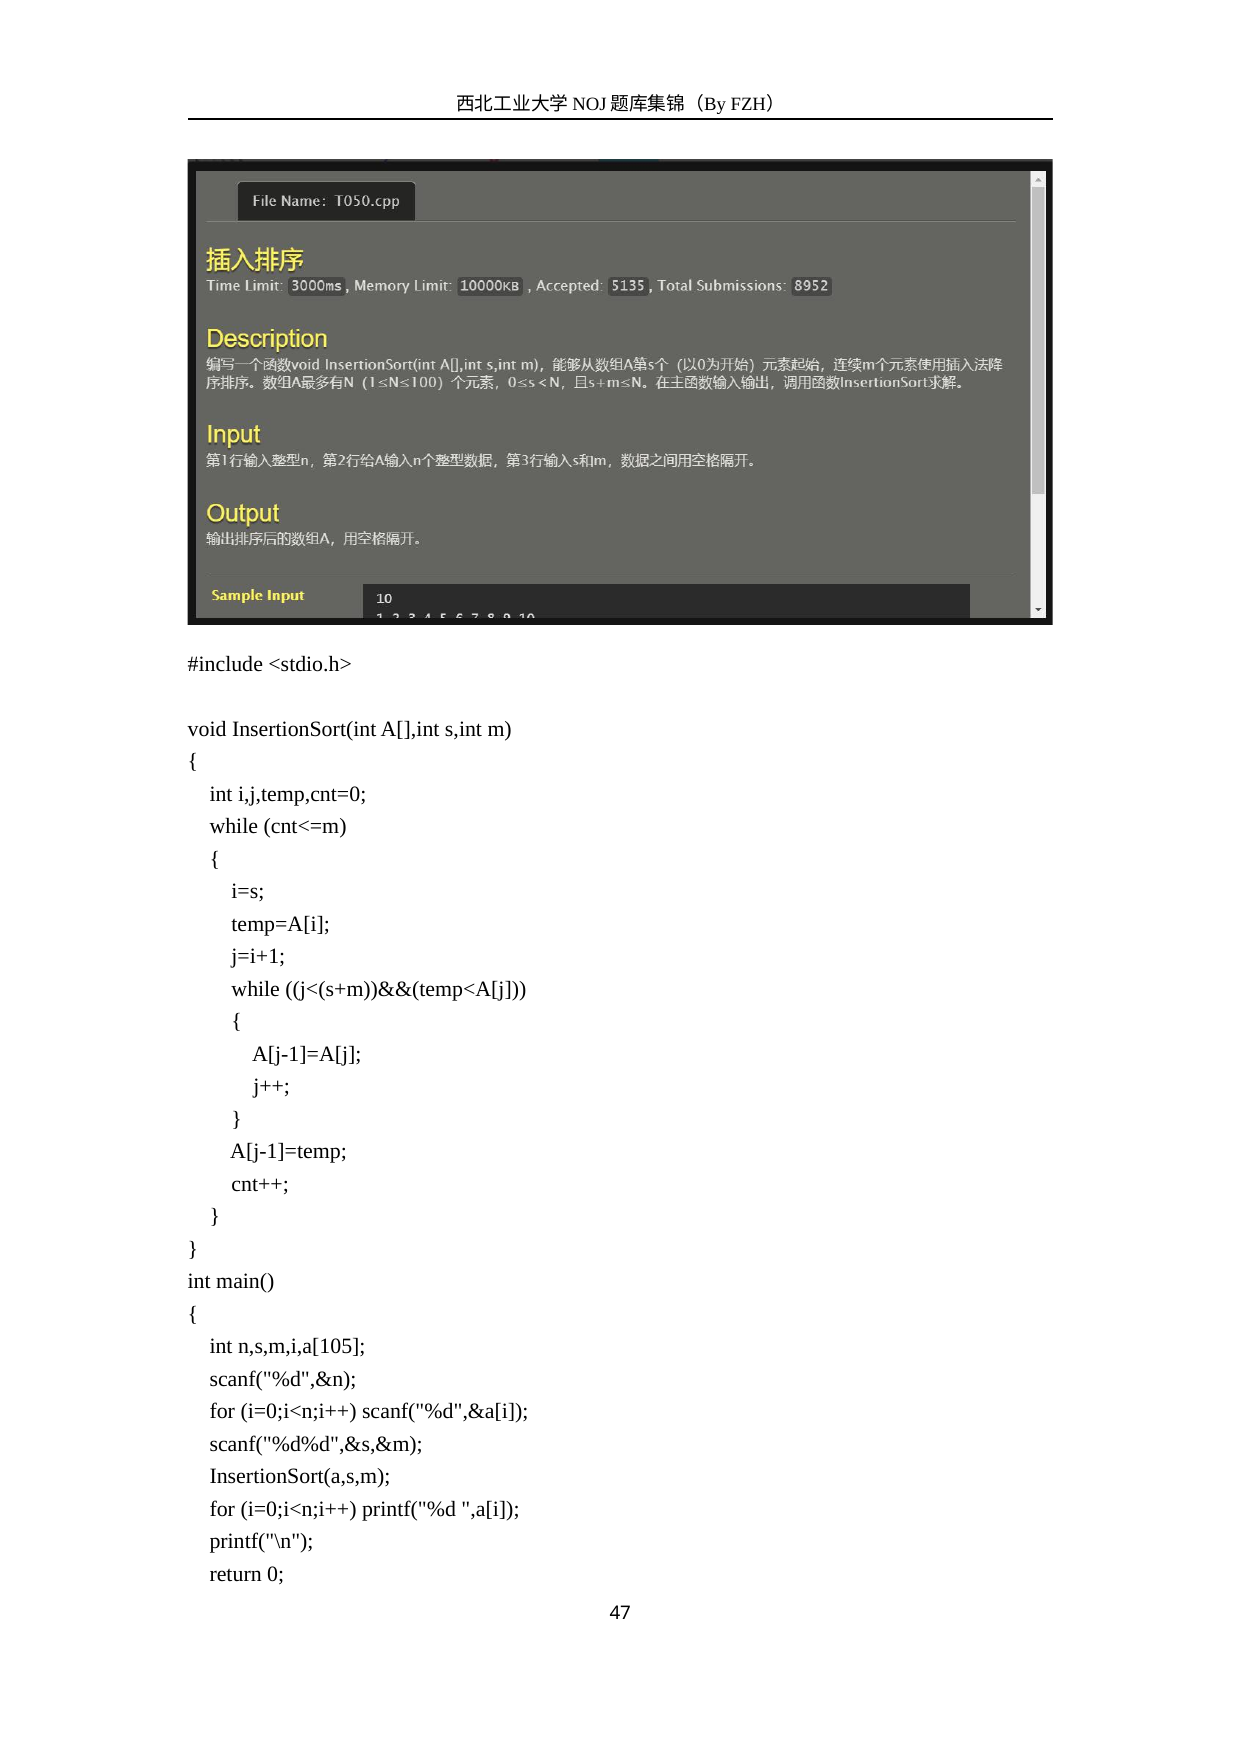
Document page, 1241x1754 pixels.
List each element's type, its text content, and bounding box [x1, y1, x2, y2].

text InsertionSort(a,s,m); [187, 1460, 1053, 1492]
text A[j-1]=temp; [187, 1135, 1053, 1167]
text i=s; [187, 875, 1053, 907]
text temp=A[i]; [187, 907, 1053, 940]
text } [187, 1232, 1053, 1265]
text j++; [187, 1070, 1053, 1102]
text } [187, 1200, 1053, 1232]
text printf("\n"); [187, 1525, 1053, 1557]
text { [187, 745, 1053, 777]
text A[j-1]=A[j]; [187, 1037, 1053, 1070]
text for (i=0;i<n;i++) printf("%d ",a[i]); [187, 1492, 1053, 1525]
text scanf("%d",&n); [187, 1362, 1053, 1395]
text { [187, 842, 1053, 875]
text } [187, 1102, 1053, 1135]
text { [187, 1297, 1053, 1330]
text cnt++; [187, 1167, 1053, 1200]
picture [187, 159, 1053, 625]
text int i,j,temp,cnt=0; [187, 777, 1053, 810]
text while ((j<(s+m))&&(temp<A[j])) [187, 972, 1053, 1005]
text void InsertionSort(int A[],int s,int m) [187, 712, 1053, 745]
text #include <stdio.h> [187, 647, 1053, 680]
text return 0; [187, 1557, 1053, 1590]
text scanf("%d%d",&s,&m); [187, 1427, 1053, 1460]
text while (cnt<=m) [187, 810, 1053, 842]
text j=i+1; [187, 940, 1053, 972]
text { [187, 1005, 1053, 1037]
text int n,s,m,i,a[105]; [187, 1330, 1053, 1362]
text for (i=0;i<n;i++) scanf("%d",&a[i]); [187, 1395, 1053, 1427]
text int main() [187, 1265, 1053, 1297]
